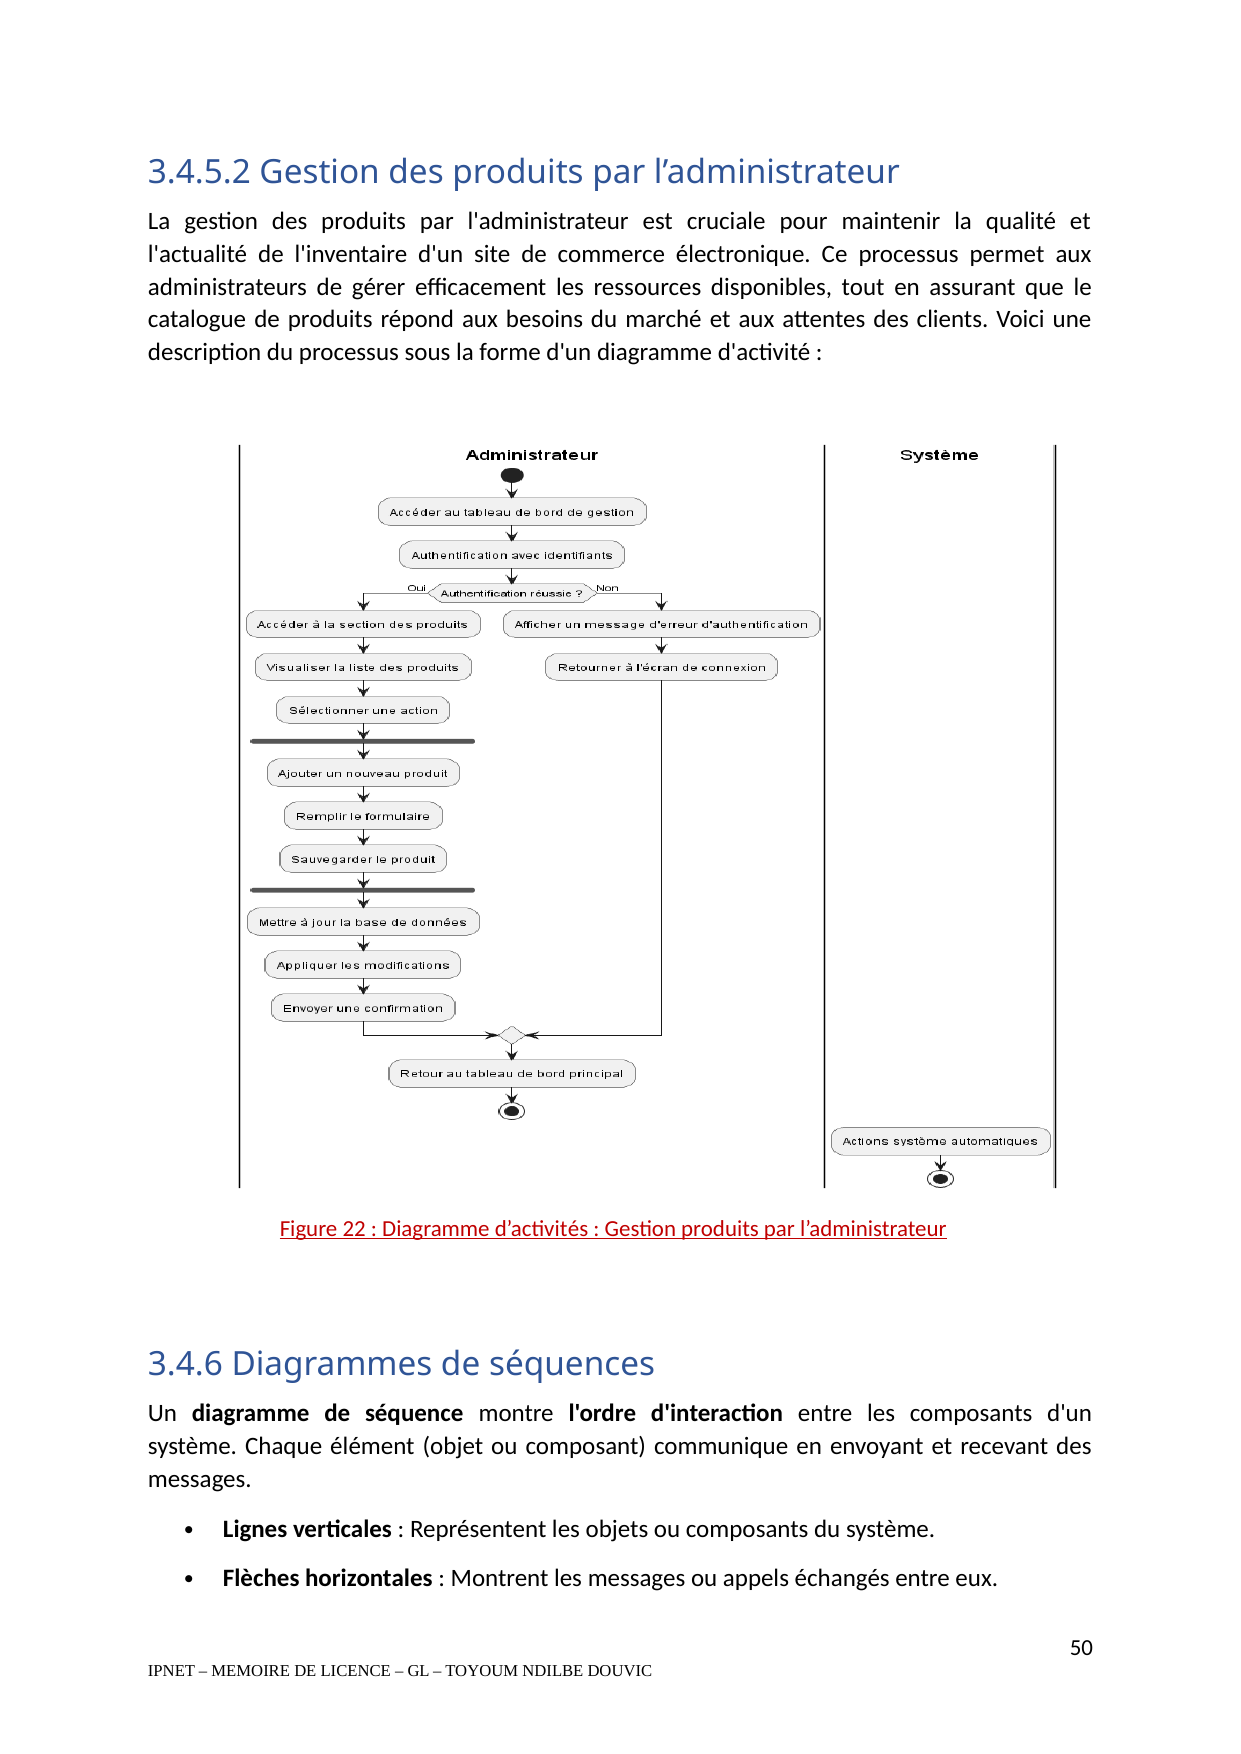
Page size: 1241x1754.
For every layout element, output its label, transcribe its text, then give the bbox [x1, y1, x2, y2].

text Un diagramme de séquence montre l'ordre d'interaction entre les composants d'un système. Chaque élément (objet ou composant) communique en envoyant et recevant des messages. [148, 1397, 1093, 1494]
subtitle 3.4.5.2 Gestion des produits par l’administrateur [148, 148, 1093, 193]
text La gestion des produits par l'administrateur est cruciale pour maintenir la qualité et l'actualité de l'inventaire d'un site de commerce électronique. Ce processus permet aux administrateurs de gérer efficacement les ressources disponibles, tout en assurant que le catalogue de produits répond aux besoins du marché et aux attentes des clients. Voici une description du processus sous la forme d'un diagramme d'activité : [148, 205, 1093, 367]
subtitle 3.4.6 Diagrammes de séquences [148, 1340, 1093, 1386]
list Flèches horizontales : Montrent les messages ou appels échangés entre eux. [185, 1562, 1093, 1593]
list Lignes verticales : Représentent les objets ou composants du système. [185, 1513, 1093, 1543]
text Figure 22 : Diagramme d’activités : Gestion produits par l’administrateur [148, 1214, 1093, 1242]
picture [222, 435, 1076, 1195]
